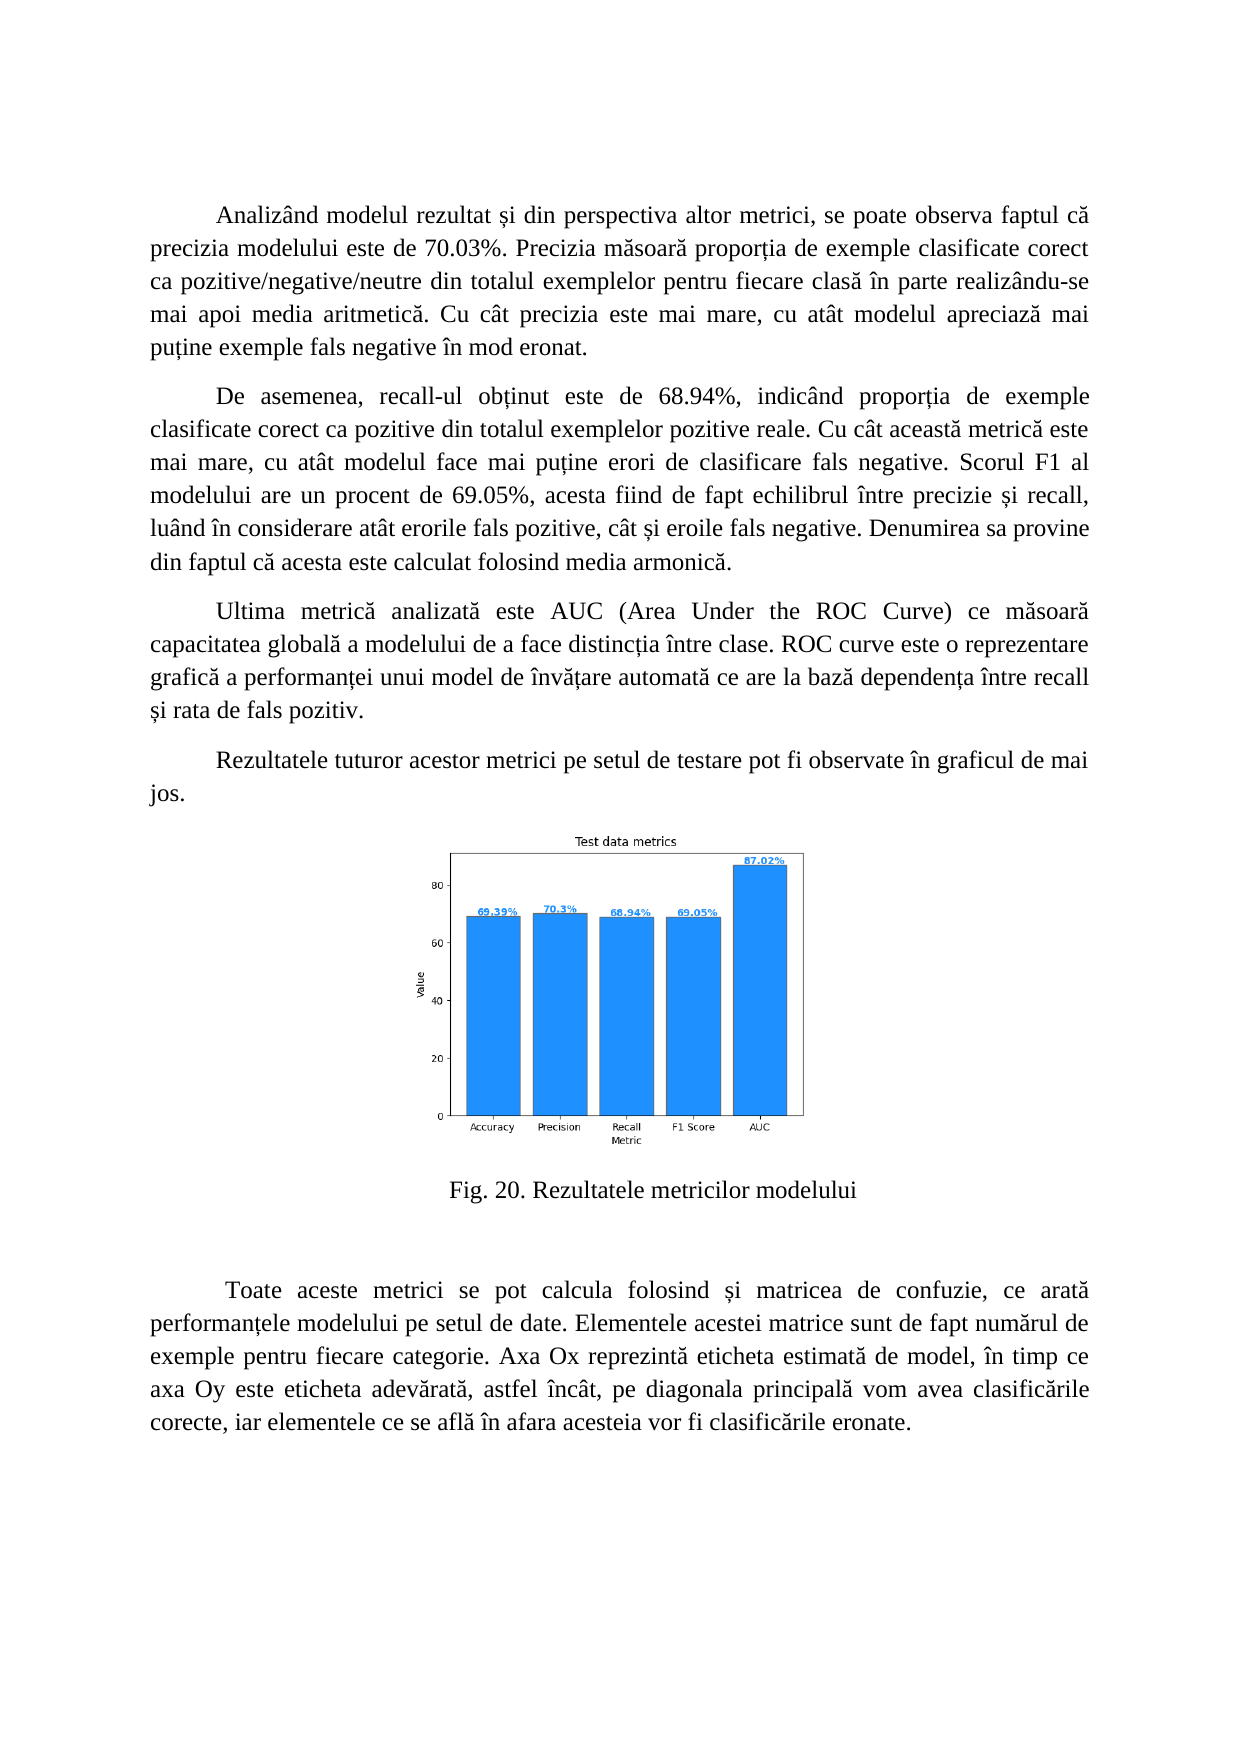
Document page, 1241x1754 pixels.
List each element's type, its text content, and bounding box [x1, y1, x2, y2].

text Analizând modelul rezultat și din perspectiva altor metrici, se poate observa faptul că precizia modelului este de 70.03%. Precizia măsoară proporția de exemple clasificate corect ca pozitive/negative/neutre din totalul exemplelor pentru fiecare clasă în parte realizându-se mai apoi media aritmetică. Cu cât precizia este mai mare, cu atât modelul apreciază mai puține exemple fals negative în mod eronat. [150, 200, 1090, 361]
text De asemenea, recall-ul obținut este de 68.94%, indicând proporția de exemple clasificate corect ca pozitive din totalul exemplelor pozitive reale. Cu cât această metrică este mai mare, cu atât modelul face mai puține erori de clasificare fals negative. Scorul F1 al modelului are un procent de 69.05%, acesta fiind de fapt echilibrul între precizie și recall, luând în considerare atât erorile fals pozitive, cât și eroile fals negative. Denumirea sa provine din faptul că acesta este calculat folosind media armonică. [150, 381, 1090, 575]
text Ultima metrică analizată este AUC (Area Under the ROC Curve) ce măsoară capacitatea globală a modelului de a face distincția între clase. ROC curve este o reprezentare grafică a performanței unui model de învățare automată ce are la bază dependența între recall și rata de fals pozitiv. [150, 596, 1090, 724]
text Fig. 20. Rezultatele metricilor modelului [150, 1176, 1090, 1204]
text Rezultatele tuturor acestor metrici pe setul de testare pot fi observate în graficul de mai jos. [150, 745, 1090, 807]
picture [393, 812, 848, 1153]
text Toate aceste metrici se pot calcula folosind și matricea de confuzie, ce arată performanțele modelului pe setul de date. Elementele acestei matrice sunt de fapt numărul de exemple pentru fiecare categorie. Axa Ox reprezintă eticheta estimată de model, în timp ce axa Oy este eticheta adevărată, astfel încât, pe diagonala principală vom avea clasificările corecte, iar elementele ce se află în afara acesteia vor fi clasificările eronate. [150, 1275, 1090, 1436]
